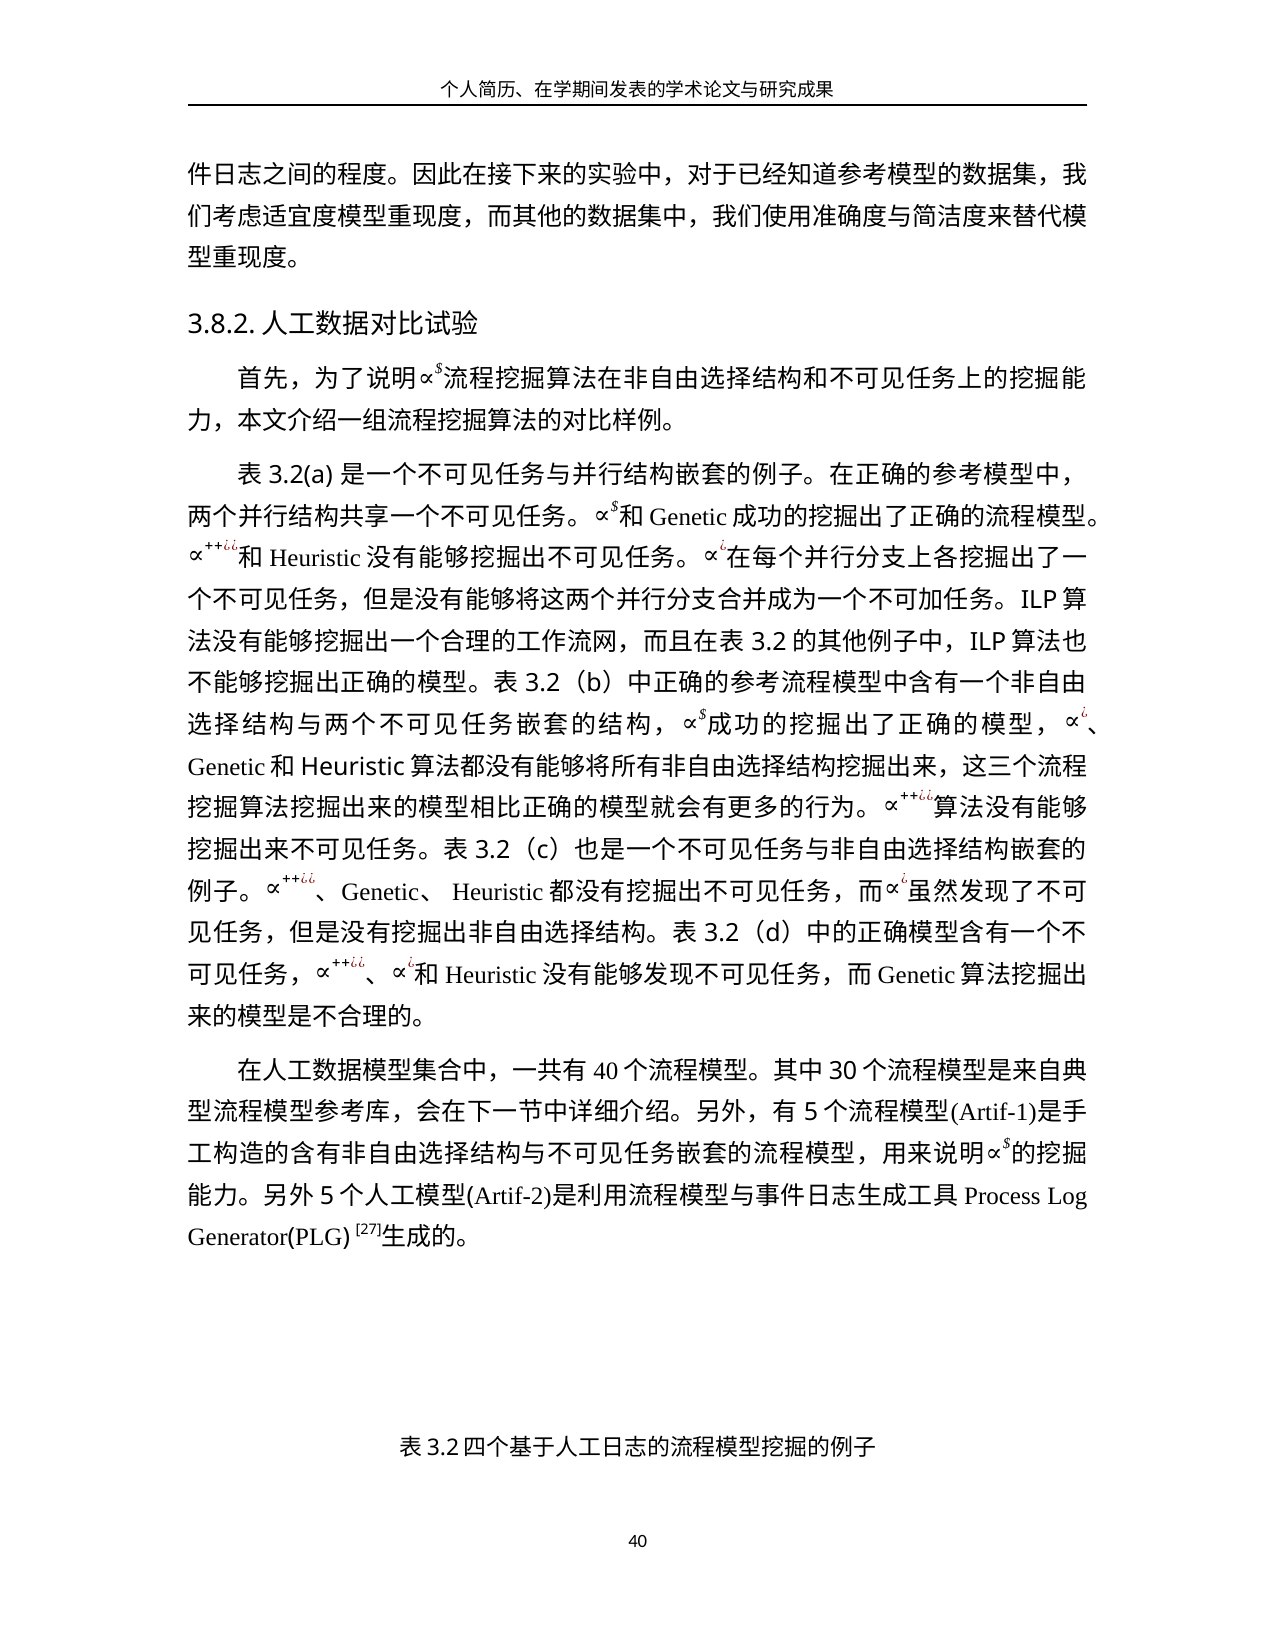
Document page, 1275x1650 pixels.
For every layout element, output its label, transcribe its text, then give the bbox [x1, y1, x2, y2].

text 首先，为了说明流程挖掘算法在非自由选择结构和不可见任务上的挖掘能力，本文介绍一组流程挖掘算法的对比样例。 [187, 354, 1087, 437]
text 表3.2(a) 是一个不可见任务与并行结构嵌套的例子。在正确的参考模型中，两个并行结构共享一个不可见任务。和Genetic成功的挖掘出了正确的流程模型。和Heuristic没有能够挖掘出不可见任务。在每个并行分支上各挖掘出了一个不可见任务，但是没有能够将这两个并行分支合并成为一个不可加任务。ILP算法没有能够挖掘出一个合理的工作流网，而且在表3.2的其他例子中，ILP算法也不能够挖掘出正确的模型。表3.2（b）中正确的参考流程模型中含有一个非自由选择结构与两个不可见任务嵌套的结构，成功的挖掘出了正确的模型，、Genetic和Heuristic算法都没有能够将所有非自由选择结构挖掘出来，这三个流程挖掘算法挖掘出来的模型相比正确的模型就会有更多的行为。算法没有能够挖掘出来不可见任务。表3.2（c）也是一个不可见任务与非自由选择结构嵌套的例子。、Genetic、 Heuristic都没有挖掘出不可见任务，而虽然发现了不可见任务，但是没有挖掘出非自由选择结构。表3.2（d）中的正确模型含有一个不可见任务，、和Heuristic没有能够发现不可见任务，而Genetic算法挖掘出来的模型是不合理的。 [187, 450, 1087, 1033]
text 表3.2四个基于人工日志的流程模型挖掘的例子 [187, 1429, 1087, 1462]
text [187, 150, 1087, 275]
text 在人工数据模型集合中，一共有40个流程模型。其中30个流程模型是来自典型流程模型参考库，会在下一节中详细介绍。另外，有5个流程模型(Artif-1)是手工构造的含有非自由选择结构与不可见任务嵌套的流程模型，用来说明的挖掘能力。另外5个人工模型(Artif-2)是利用流程模型与事件日志生成工具Process Log Generator(PLG)[27]生成的。 [187, 1046, 1087, 1254]
list 人工数据对比试验 [187, 300, 1087, 342]
